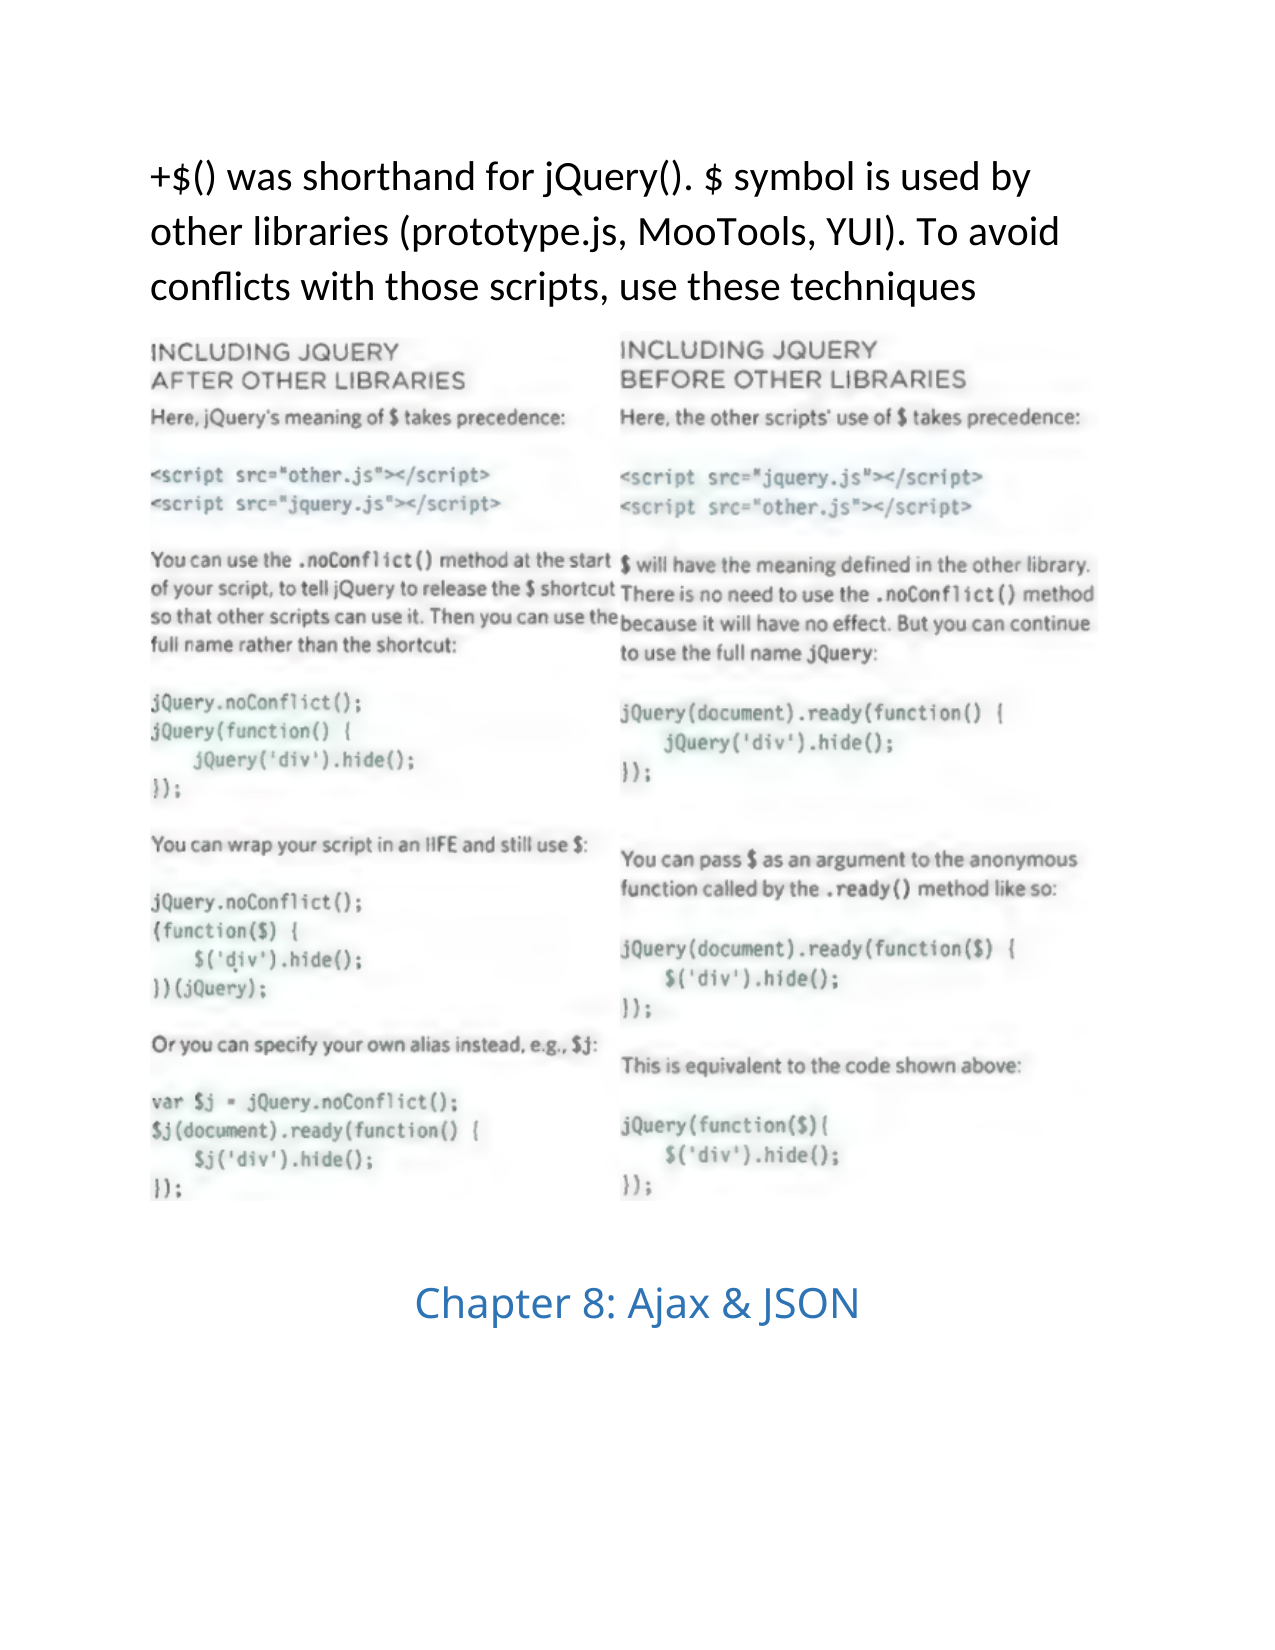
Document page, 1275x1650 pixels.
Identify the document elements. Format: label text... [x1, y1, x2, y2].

subtitle Chapter 8: Ajax & JSON [150, 1274, 1125, 1331]
picture [150, 331, 1099, 1201]
text +$() was shorthand for jQuery(). $ symbol is used by other libraries (prototype.js, MooTools, YUI). To avoid conflicts with those scripts, use these techniques [150, 150, 1125, 311]
